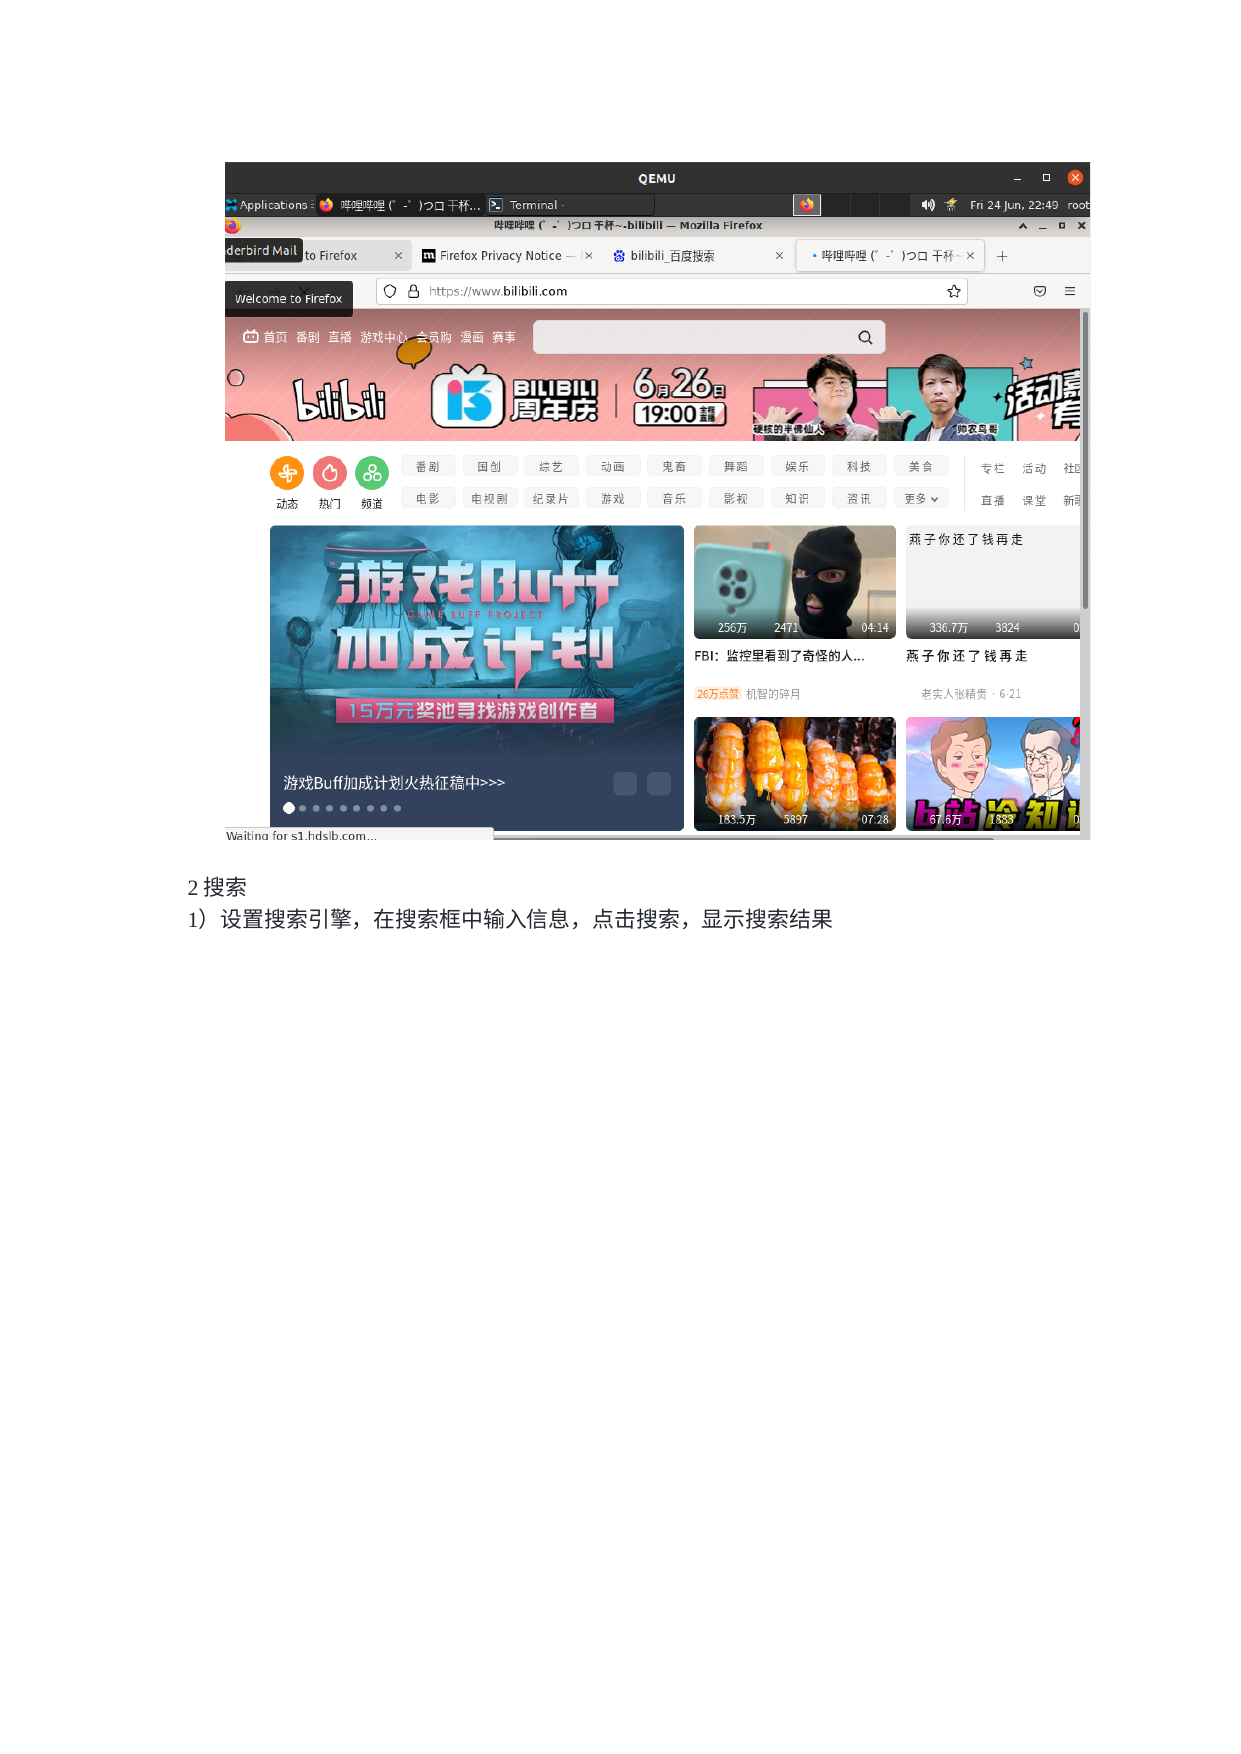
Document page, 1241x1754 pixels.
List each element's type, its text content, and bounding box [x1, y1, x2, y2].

list 1）设置搜索引擎，在搜索框中输入信息，点击搜索，显示搜索结果 [187, 902, 1053, 934]
list 2搜索 [187, 869, 1053, 902]
picture [225, 162, 1091, 840]
